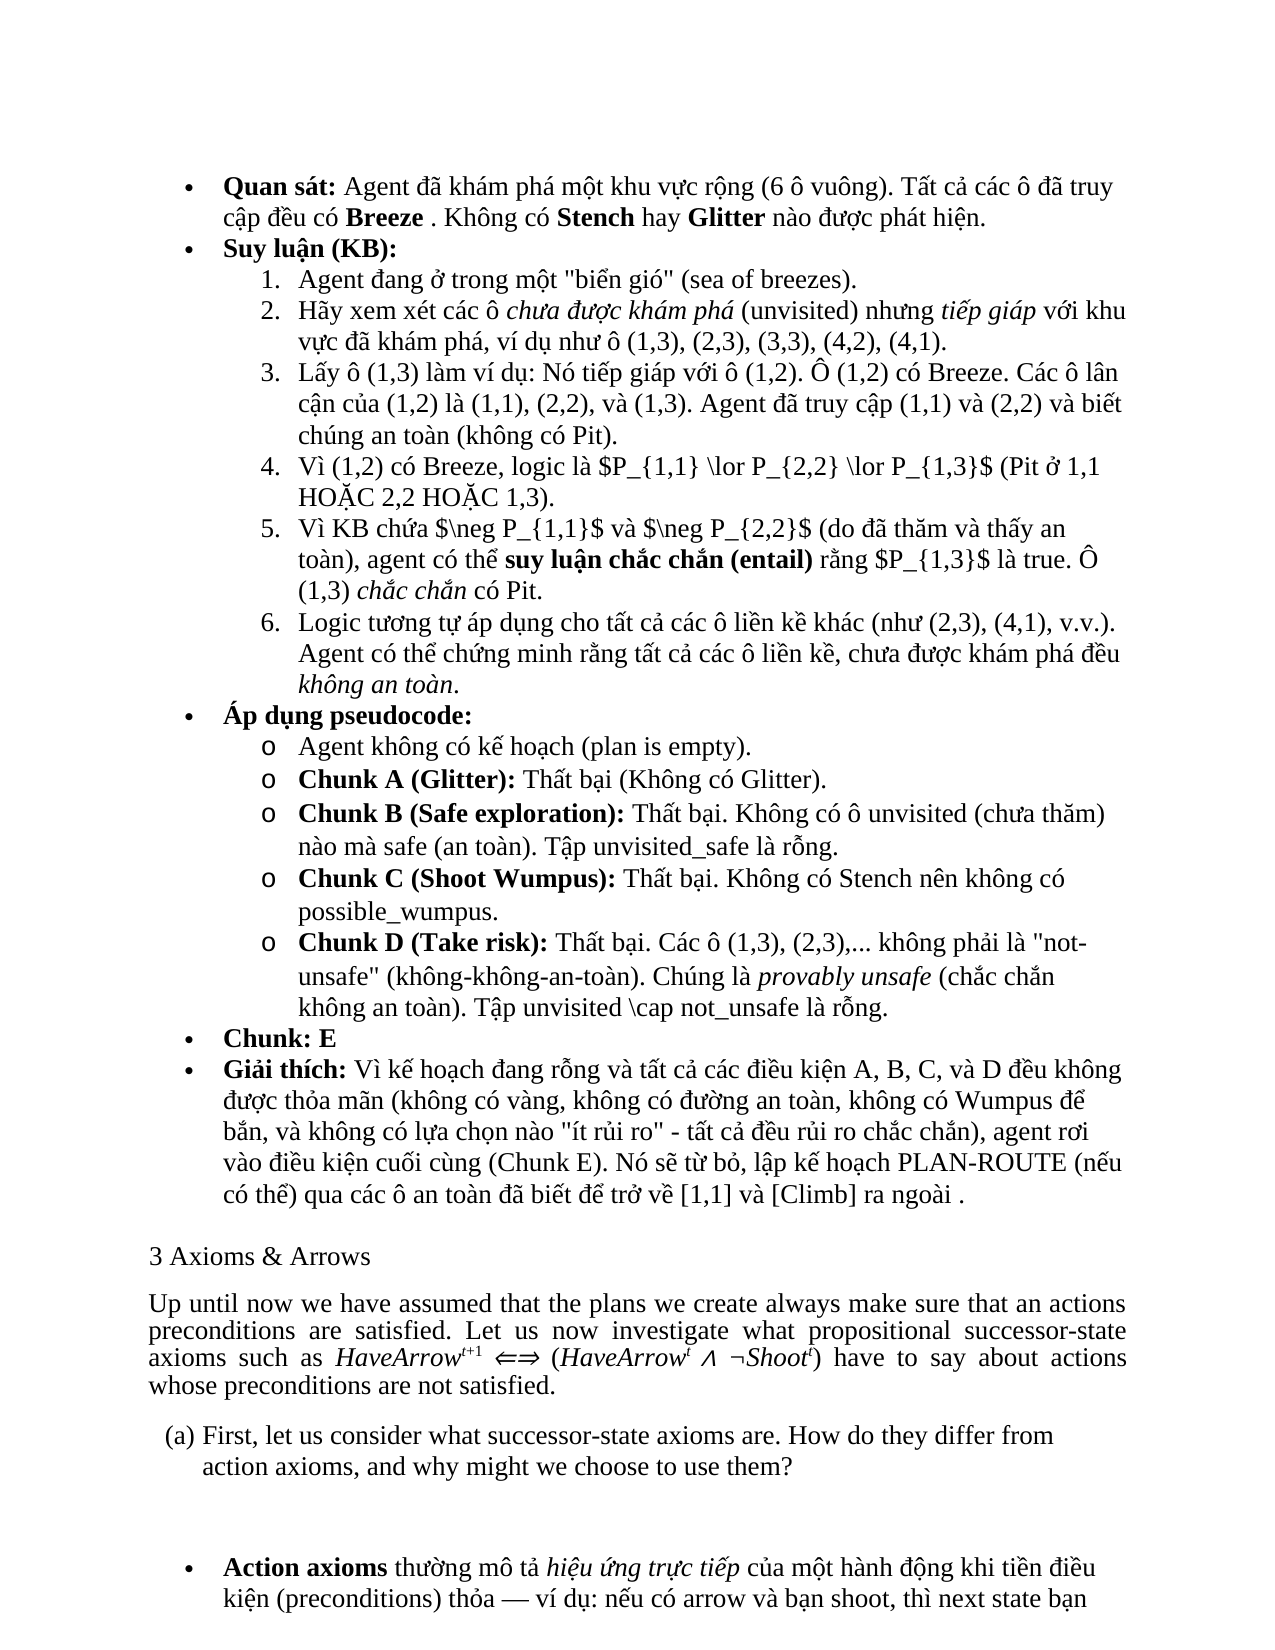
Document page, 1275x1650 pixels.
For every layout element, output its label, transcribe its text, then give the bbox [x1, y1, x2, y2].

list Chunk B (Safe exploration): Thất bại. Không có ô unvisited (chưa thăm) nào mà safe (an toàn). Tập unvisited_safe là rỗng. [260, 797, 1128, 862]
list Suy luận (KB): [185, 232, 1128, 263]
list Vì (1,2) có Breeze, logic là $P_{1,1} \lor P_{2,2} \lor P_{1,3}$ (Pit ở 1,1 HOẶC 2,2 HOẶC 1,3). [260, 450, 1128, 512]
list Áp dụng pseudocode: [185, 699, 1128, 730]
list Giải thích: Vì kế hoạch đang rỗng và tất cả các điều kiện A, B, C, và D đều không được thỏa mãn (không có vàng, không có đường an toàn, không có Wumpus để bắn, và không có lựa chọn nào "ít rủi ro" - tất cả đều rủi ro chắc chắn), agent rơi vào điều kiện cuối cùng (Chunk E). Nó sẽ từ bỏ, lập kế hoạch PLAN-ROUTE (nếu có thể) qua các ô an toàn đã biết để trở về [1,1] và [Climb] ra ngoài . [185, 1053, 1128, 1209]
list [185, 1552, 1127, 1613]
list Logic tương tự áp dụng cho tất cả các ô liền kề khác (như (2,3), (4,1), v.v.). Agent có thể chứng minh rằng tất cả các ô liền kề, chưa được khám phá đều không an toàn. [260, 606, 1128, 699]
list Chunk D (Take risk): Thất bại. Các ô (1,3), (2,3),... không phải là "not-unsafe" (không-không-an-toàn). Chúng là provably unsafe (chắc chắn không an toàn). Tập unvisited \cap not_unsafe là rỗng. [260, 926, 1128, 1022]
list Lấy ô (1,3) làm ví dụ: Nó tiếp giáp với ô (1,2). Ô (1,2) có Breeze. Các ô lân cận của (1,2) là (1,1), (2,2), và (1,3). Agent đã truy cập (1,1) và (2,2) và biết chúng an toàn (không có Pit). [260, 356, 1128, 450]
list Chunk A (Glitter): Thất bại (Không có Glitter). [260, 764, 1128, 797]
list Hãy xem xét các ô chưa được khám phá (unvisited) nhưng tiếp giáp với khu vực đã khám phá, ví dụ như ô (1,3), (2,3), (3,3), (4,2), (4,1). [260, 294, 1128, 356]
list Agent đang ở trong một "biển gió" (sea of breezes). [260, 263, 1128, 294]
text Up until now we have assumed that the plans we create always make sure that an actions preconditions are satisfied. Let us now investigate what propositional successor-state axioms such as HaveArrowt+1 ⇐⇒ (HaveArrowt ∧ ¬Shoott) have to say about actions whose preconditions are not satisfied. [148, 1291, 1127, 1400]
text 3 Axioms & Arrows [149, 1240, 1128, 1271]
list Chunk C (Shoot Wumpus): Thất bại. Không có Stench nên không có possible_wumpus. [260, 862, 1128, 926]
list First, let us consider what successor-state axioms are. How do they differ from action axioms, and why might we choose to use them? [164, 1419, 1127, 1481]
list Chunk: E [185, 1022, 1128, 1053]
list Vì KB chứa $\neg P_{1,1}$ và $\neg P_{2,2}$ (do đã thăm và thấy an toàn), agent có thể suy luận chắc chắn (entail) rằng $P_{1,3}$ là true. Ô (1,3) chắc chắn có Pit. [260, 512, 1128, 606]
list Quan sát: Agent đã khám phá một khu vực rộng (6 ô vuông). Tất cả các ô đã truy cập đều có Breeze . Không có Stench hay Glitter nào được phát hiện. [185, 169, 1128, 232]
list Agent không có kế hoạch (plan is empty). [260, 730, 1128, 764]
